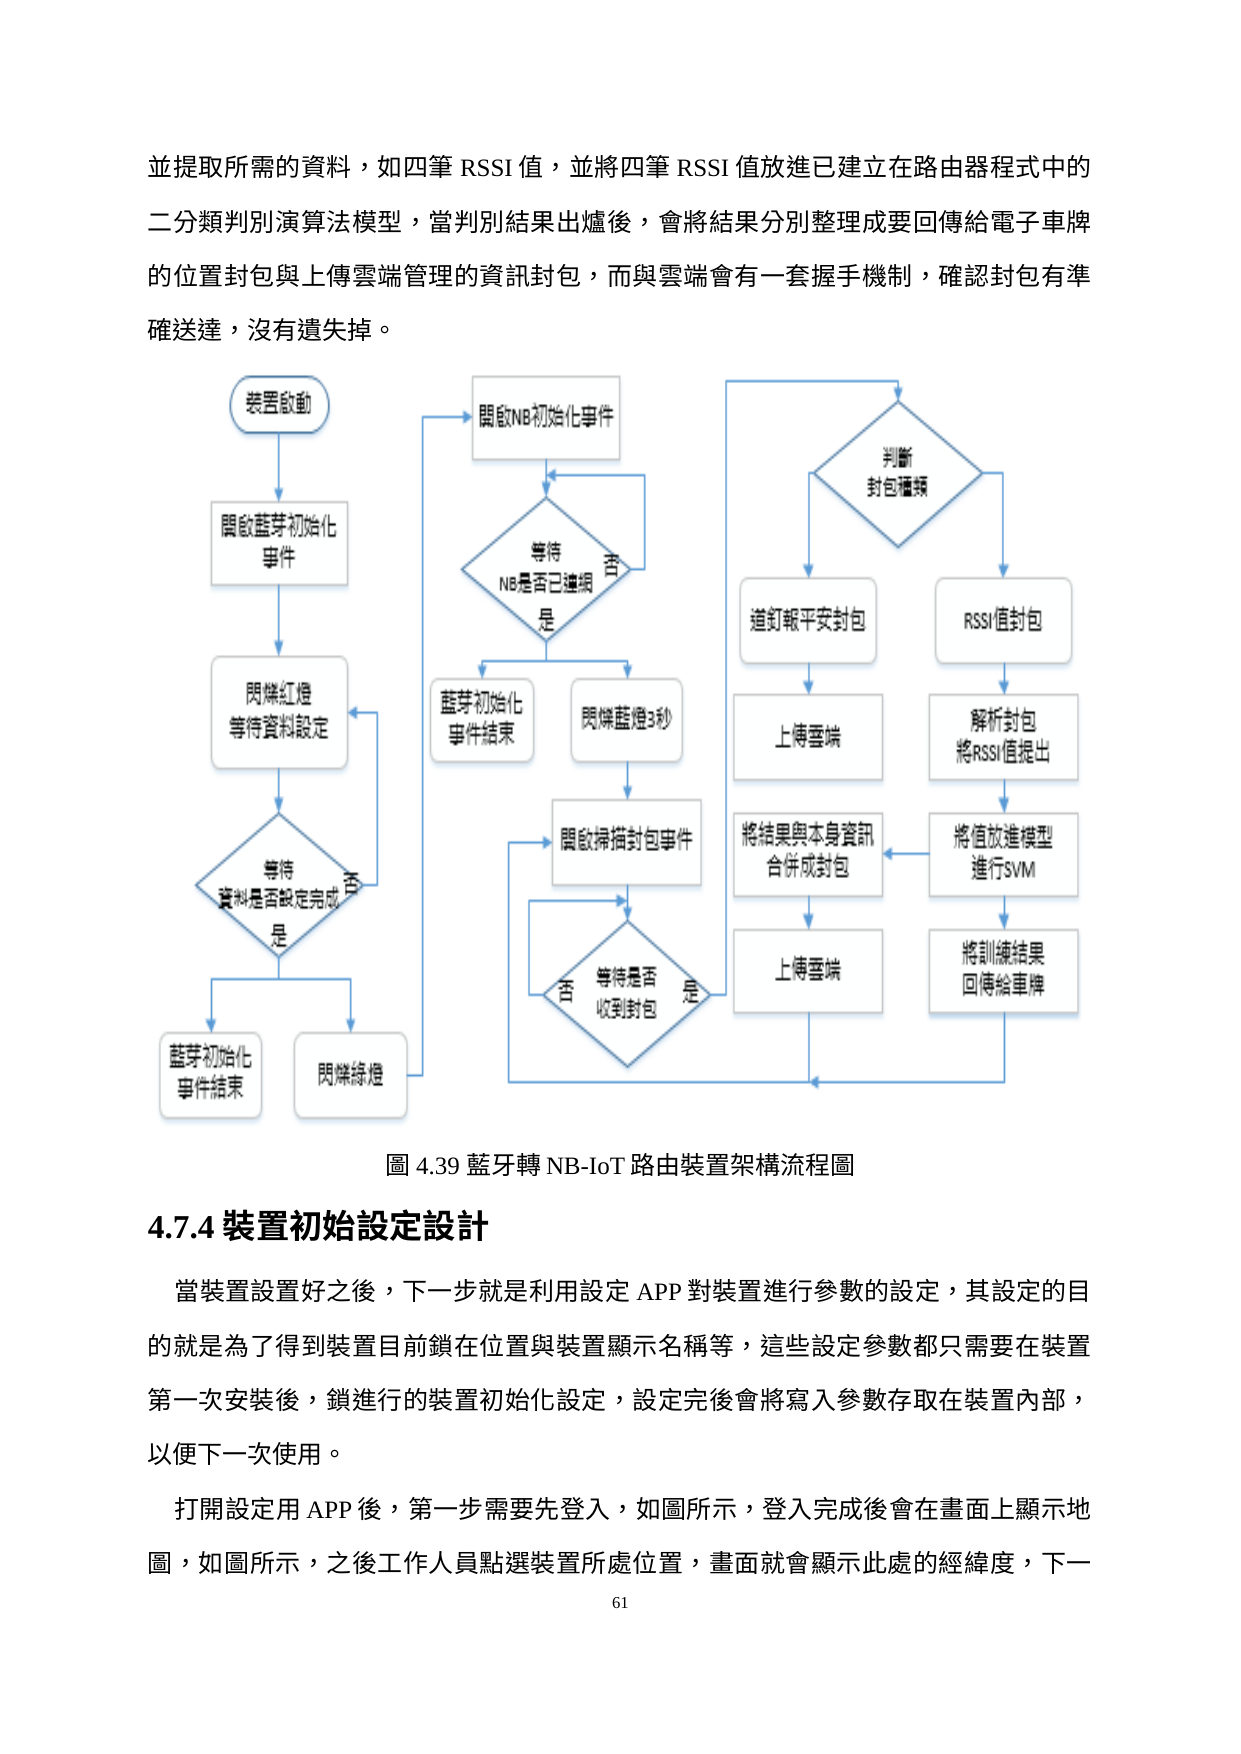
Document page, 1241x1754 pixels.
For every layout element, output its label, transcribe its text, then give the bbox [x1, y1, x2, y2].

subtitle 4.7.4 裝置初始設定設計 [148, 1199, 1067, 1248]
picture [150, 365, 1090, 1131]
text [148, 148, 1092, 347]
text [148, 1489, 1092, 1580]
text 當裝置設置好之後，下一步就是利用設定APP對裝置進行參數的設定，其設定的目的就是為了得到裝置目前鎖在位置與裝置顯示名稱等，這些設定參數都只需要在裝置第一次安裝後，鎖進行的裝置初始化設定，設定完後會將寫入參數存取在裝置內部，以便下一次使用。 [148, 1272, 1092, 1471]
